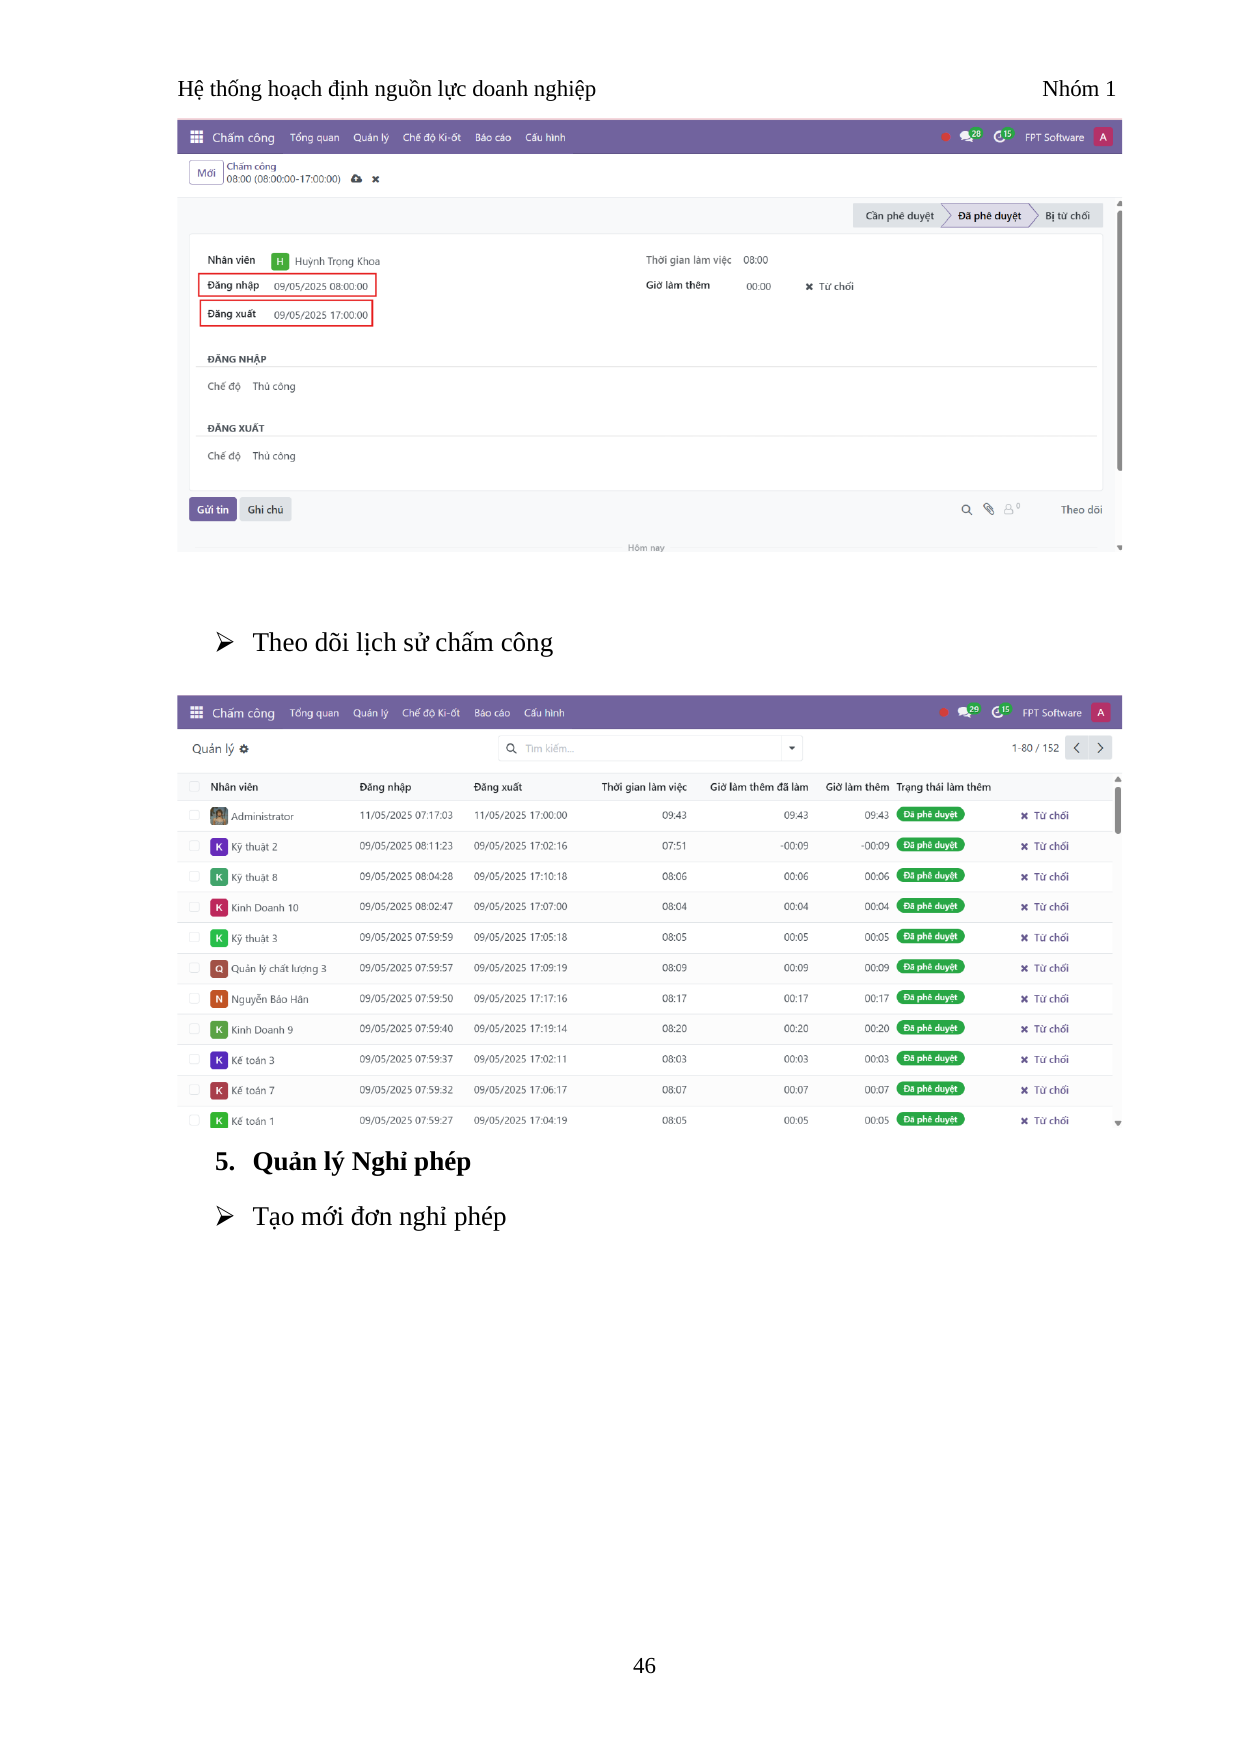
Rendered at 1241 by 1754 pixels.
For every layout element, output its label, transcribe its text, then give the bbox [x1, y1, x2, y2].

picture [177, 118, 1123, 552]
picture [177, 695, 1123, 1128]
subtitle Quản lý Nghỉ phép [215, 1145, 1122, 1176]
list Theo dõi lịch sử chấm công [215, 612, 1122, 667]
list Tạo mới đơn nghỉ phép [215, 1185, 1122, 1241]
